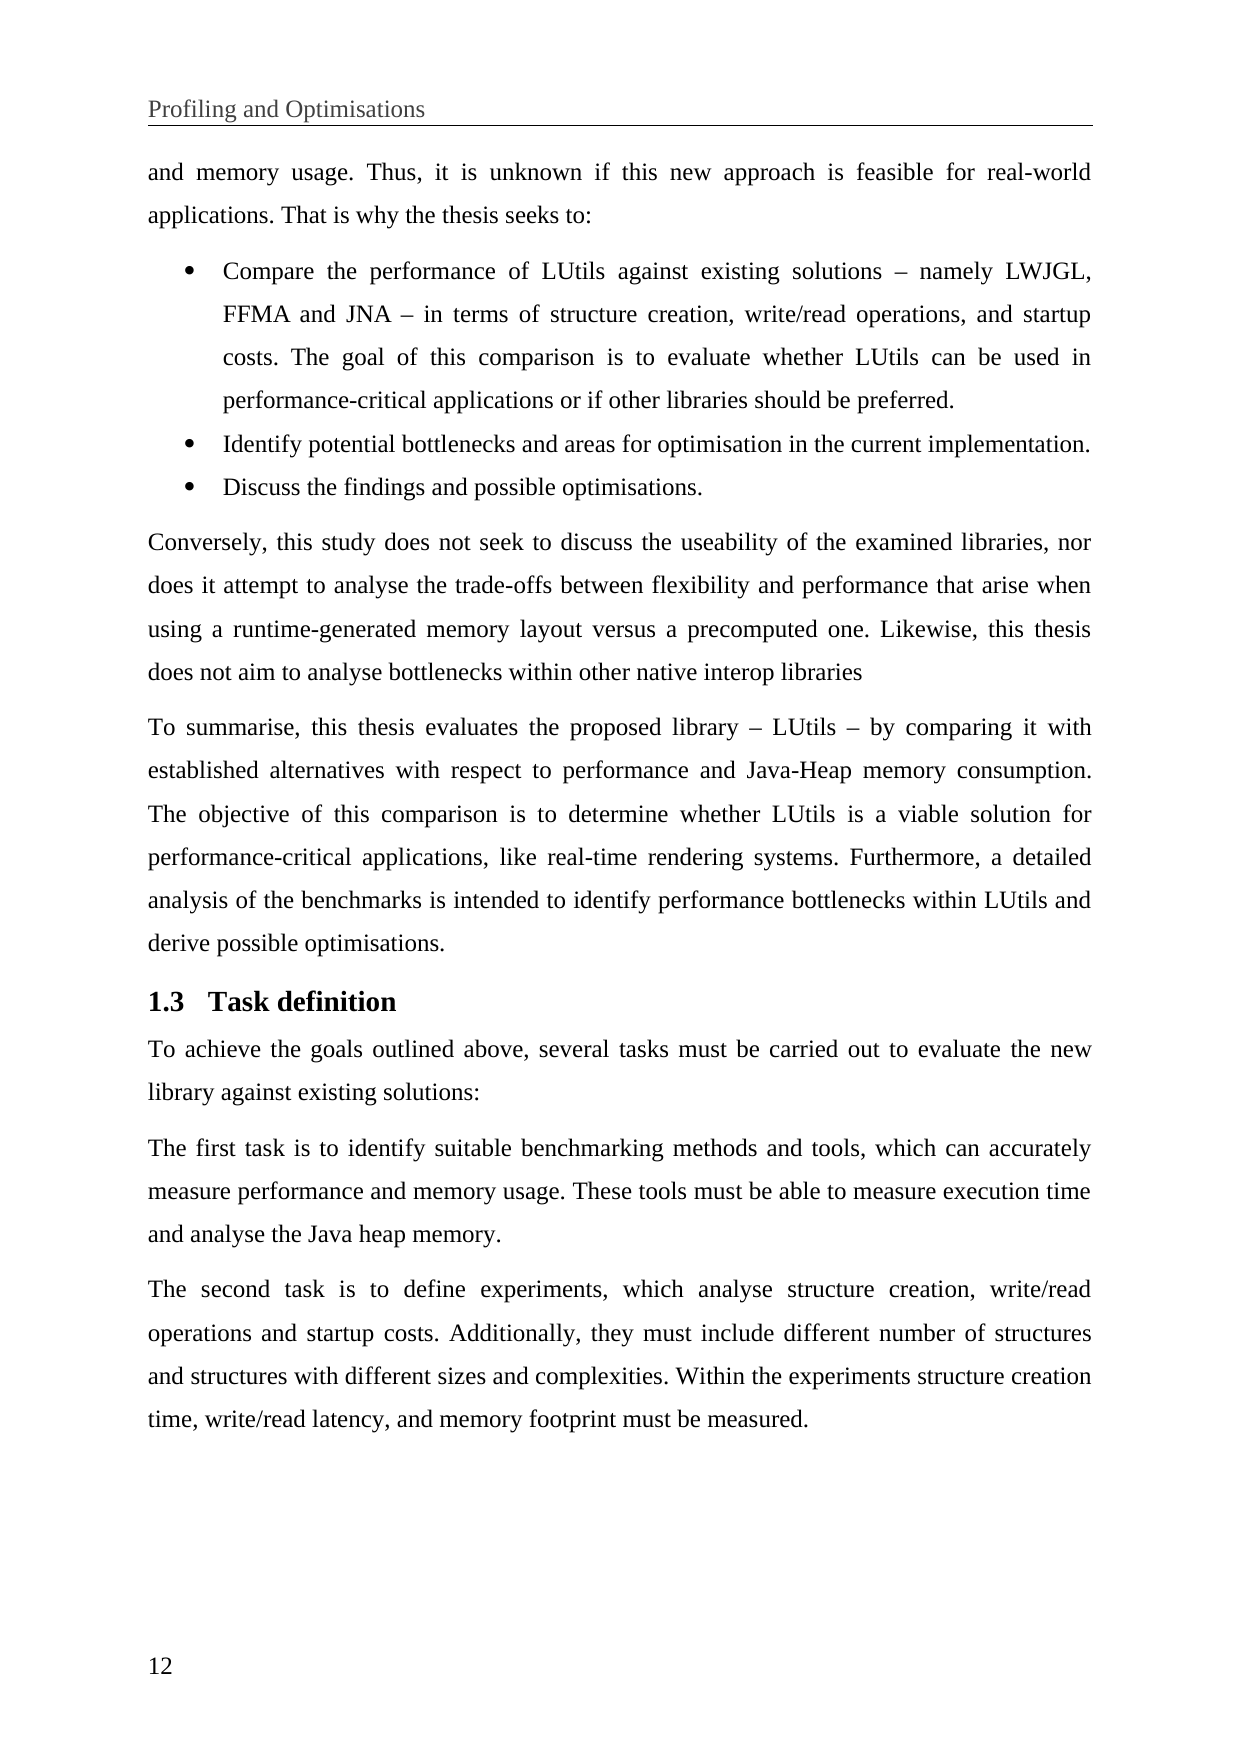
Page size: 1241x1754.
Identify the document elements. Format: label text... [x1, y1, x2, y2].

list Discuss the findings and possible optimisations. [185, 472, 1093, 501]
text To summarise, this thesis evaluates the proposed library – LUtils – by comparing it with established alternatives with respect to performance and Java-Heap memory consumption. The objective of this comparison is to determine whether LUtils is a viable solution for performance-critical applications, like real-time rendering systems. Furthermore, a detailed analysis of the benchmarks is intended to identify performance bottlenecks within LUtils and derive possible optimisations. [148, 712, 1093, 957]
text The first task is to identify suitable benchmarking methods and tools, which can accurately measure performance and memory usage. These tools must be able to measure execution time and analyse the Java heap memory. [148, 1133, 1093, 1248]
text To achieve the goals outlined above, several tasks must be carried out to evaluate the new library against existing solutions: [148, 1034, 1093, 1106]
subtitle Task definition [148, 984, 1093, 1017]
list Identify potential bottlenecks and areas for optimisation in the current implementation. [185, 429, 1093, 457]
text Conversely, this study does not seek to discuss the useability of the examined libraries, nor does it attempt to analyse the trade-offs between flexibility and performance that arise when using a runtime-generated memory layout versus a precomputed one. Likewise, this thesis does not aim to analyse bottlenecks within other native interop libraries [148, 527, 1093, 686]
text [148, 157, 1093, 229]
text The second task is to define experiments, which analyse structure creation, write/read operations and startup costs. Additionally, they must include different number of structures and structures with different sizes and complexities. Within the experiments structure creation time, write/read latency, and memory footprint must be measured. [148, 1274, 1093, 1433]
list Compare the performance of LUtils against existing solutions – namely LWJGL, FFMA and JNA – in terms of structure creation, write/read operations, and startup costs. The goal of this comparison is to evaluate whether LUtils can be used in performance-critical applications or if other libraries should be preferred. [185, 256, 1093, 414]
